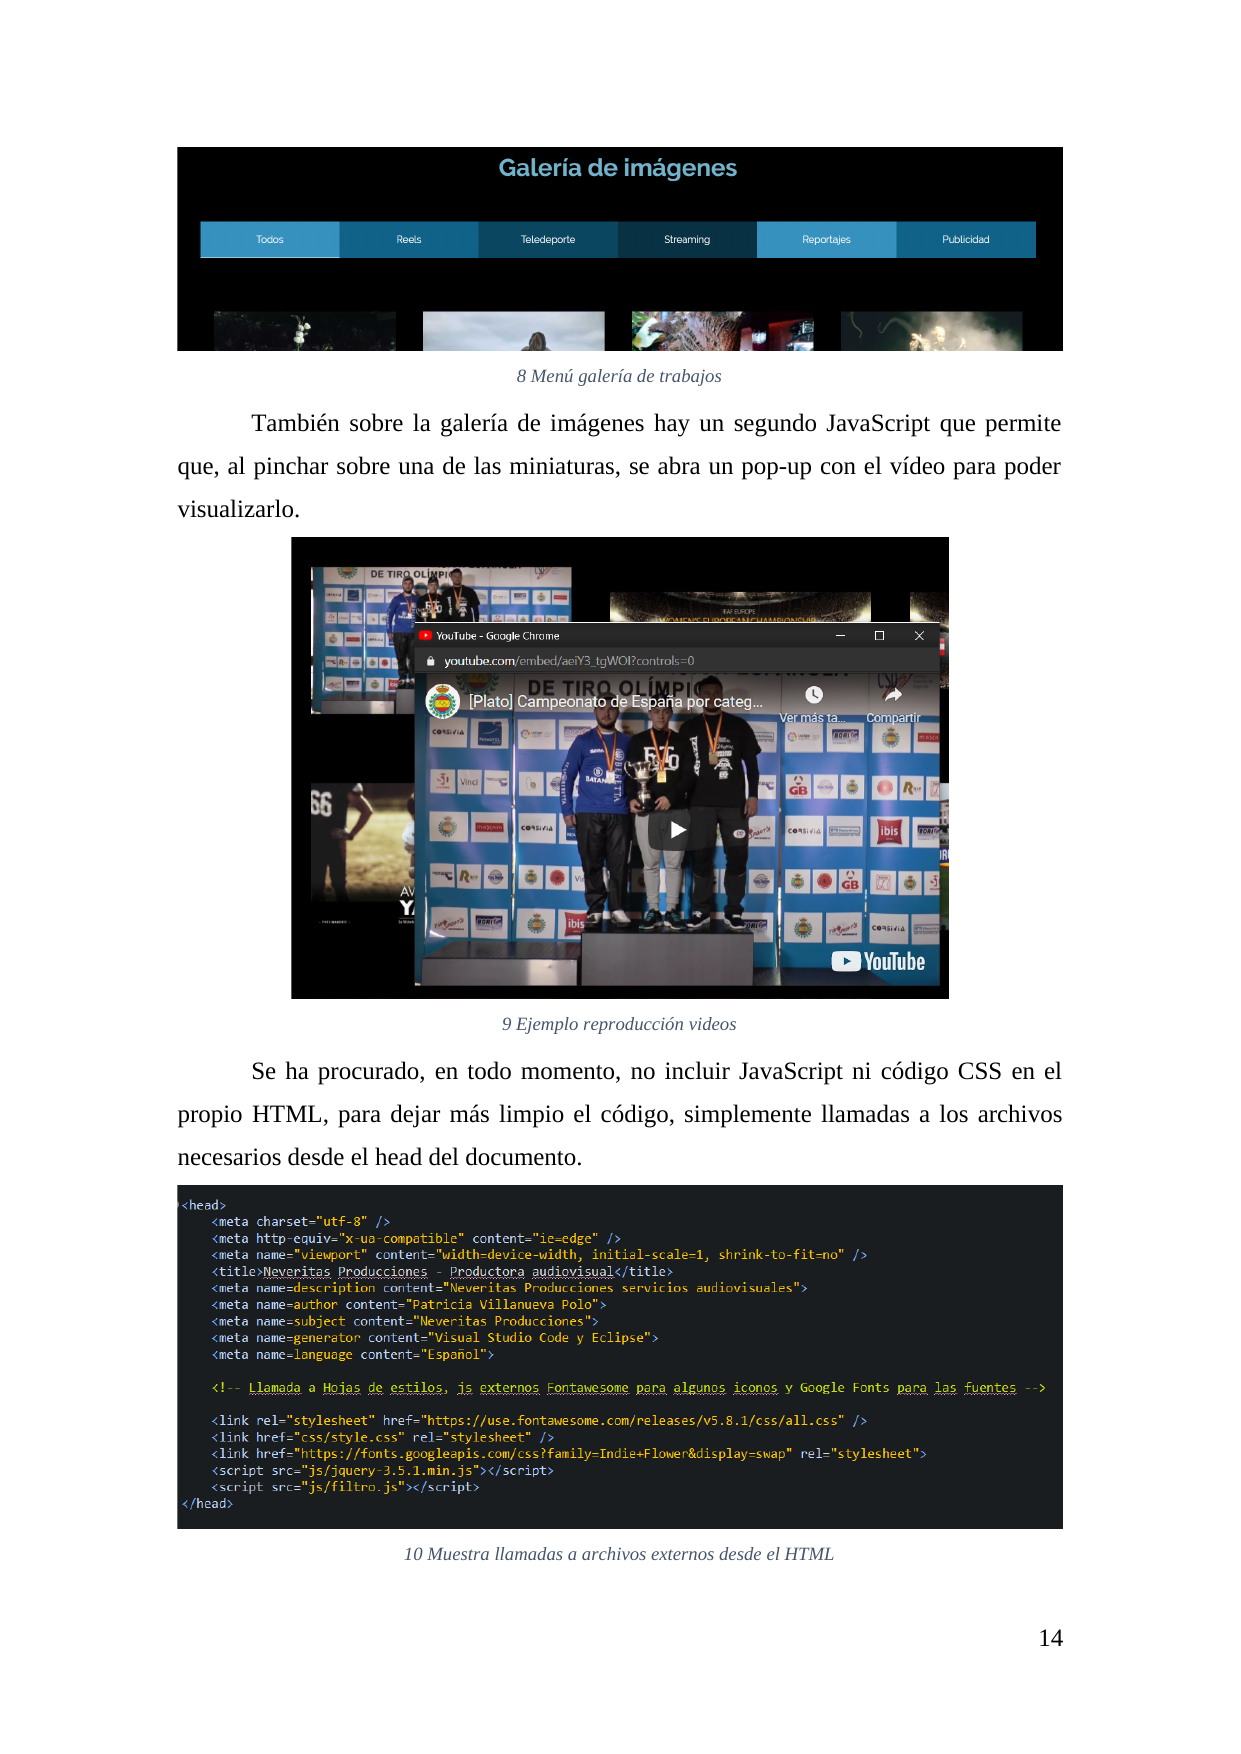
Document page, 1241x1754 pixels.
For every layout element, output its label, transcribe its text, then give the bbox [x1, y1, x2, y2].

text 8 Menú galería de trabajos [177, 365, 1063, 387]
text 10 Muestra llamadas a archivos externos desde el HTML [177, 1543, 1063, 1564]
picture [177, 147, 1063, 351]
text Se ha procurado, en todo momento, no incluir JavaScript ni código CSS en el propio HTML, para dejar más limpio el código, simplemente llamadas a los archivos necesarios desde el head del documento. [177, 1056, 1063, 1171]
text También sobre la galería de imágenes hay un segundo JavaScript que permite que, al pinchar sobre una de las miniaturas, se abra un pop-up con el vídeo para poder visualizarlo. [177, 408, 1063, 523]
text 9 Ejemplo reproducción videos [177, 1013, 1063, 1035]
picture [177, 1185, 1063, 1529]
picture [291, 537, 949, 999]
